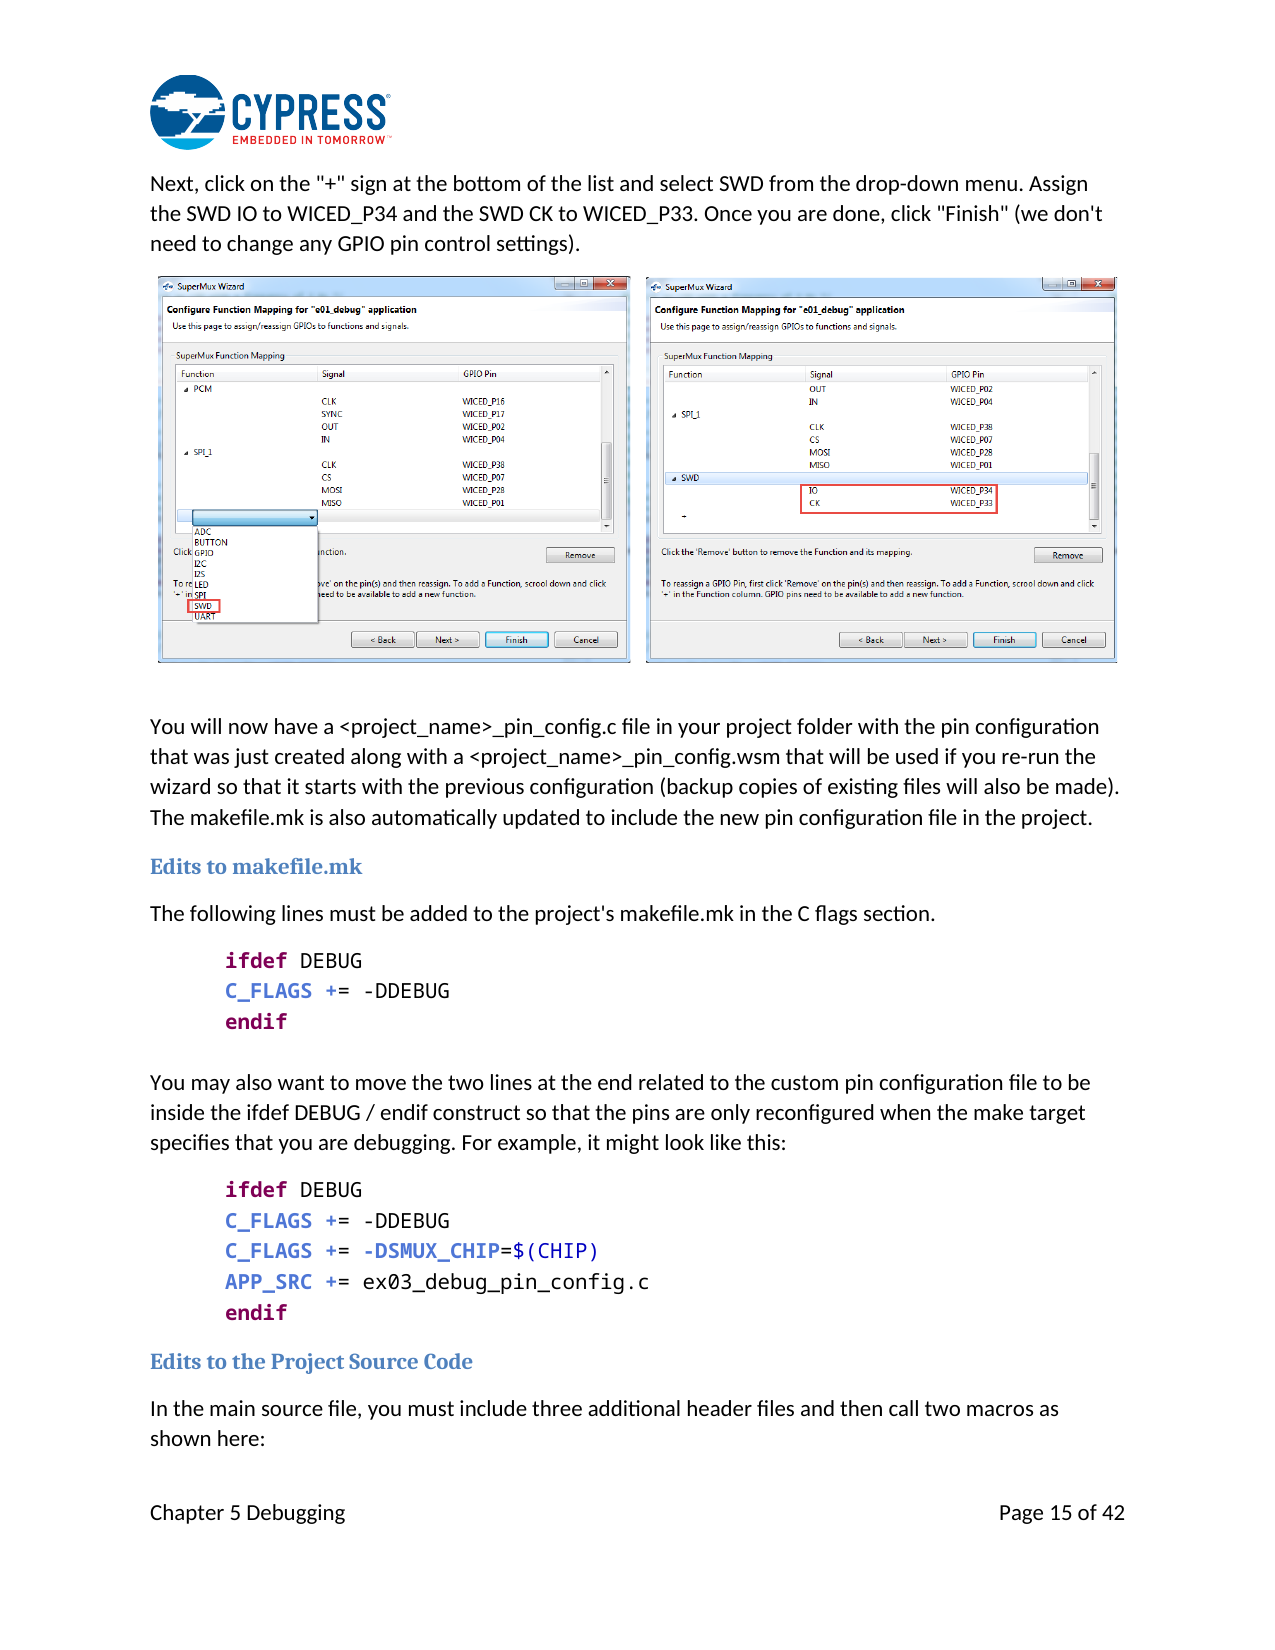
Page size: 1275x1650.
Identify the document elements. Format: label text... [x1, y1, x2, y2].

text You will now have a <project_name>_pin_config.c file in your project folder with the pin configuration that was just created along with a <project_name>_pin_config.wsm that will be used if you re-run the wizard so that it starts with the previous configuration (backup copies of existing files will also be made). The makefile.mk is also automatically updated to include the new pin configuration file in the project. [150, 682, 1125, 831]
text ifdef DEBUG [150, 946, 1125, 974]
text In the main source file, you must include three additional header files and then call two macros as shown here: [150, 1394, 1125, 1452]
text endif [225, 1298, 1125, 1326]
subtitle Edits to the Project Source Code [150, 1349, 1125, 1375]
text The following lines must be added to the project's makefile.mk in the C flags section. [150, 899, 1125, 927]
text C_FLAGS += -DDEBUG [150, 976, 1125, 1005]
picture [646, 277, 1118, 663]
picture [158, 276, 631, 663]
text ifdef DEBUG [150, 1175, 1125, 1203]
subtitle Edits to makefile.mk [150, 854, 1125, 880]
text C_FLAGS += -DSMUX_CHIP=$(CHIP) [150, 1236, 1125, 1265]
picture [150, 75, 392, 150]
text C_FLAGS += -DDEBUG [150, 1206, 1125, 1234]
text Next, click on the "+" sign at the bottom of the list and select SWD from the drop-down menu. Assign the SWD IO to WICED_P34 and the SWD CK to WICED_P33. Once you are done, click "Finish" (we don't need to change any GPIO pin control settings). [150, 169, 1125, 257]
text You may also want to move the two lines at the end related to the custom pin configuration file to be inside the ifdef DEBUG / endif construct so that the pins are only reconfigured when the make target specifies that you are debugging. For example, it might look like this: [150, 1068, 1125, 1156]
text endif [225, 1007, 1125, 1035]
text APP_SRC += ex03_debug_pin_config.c [150, 1267, 1125, 1295]
